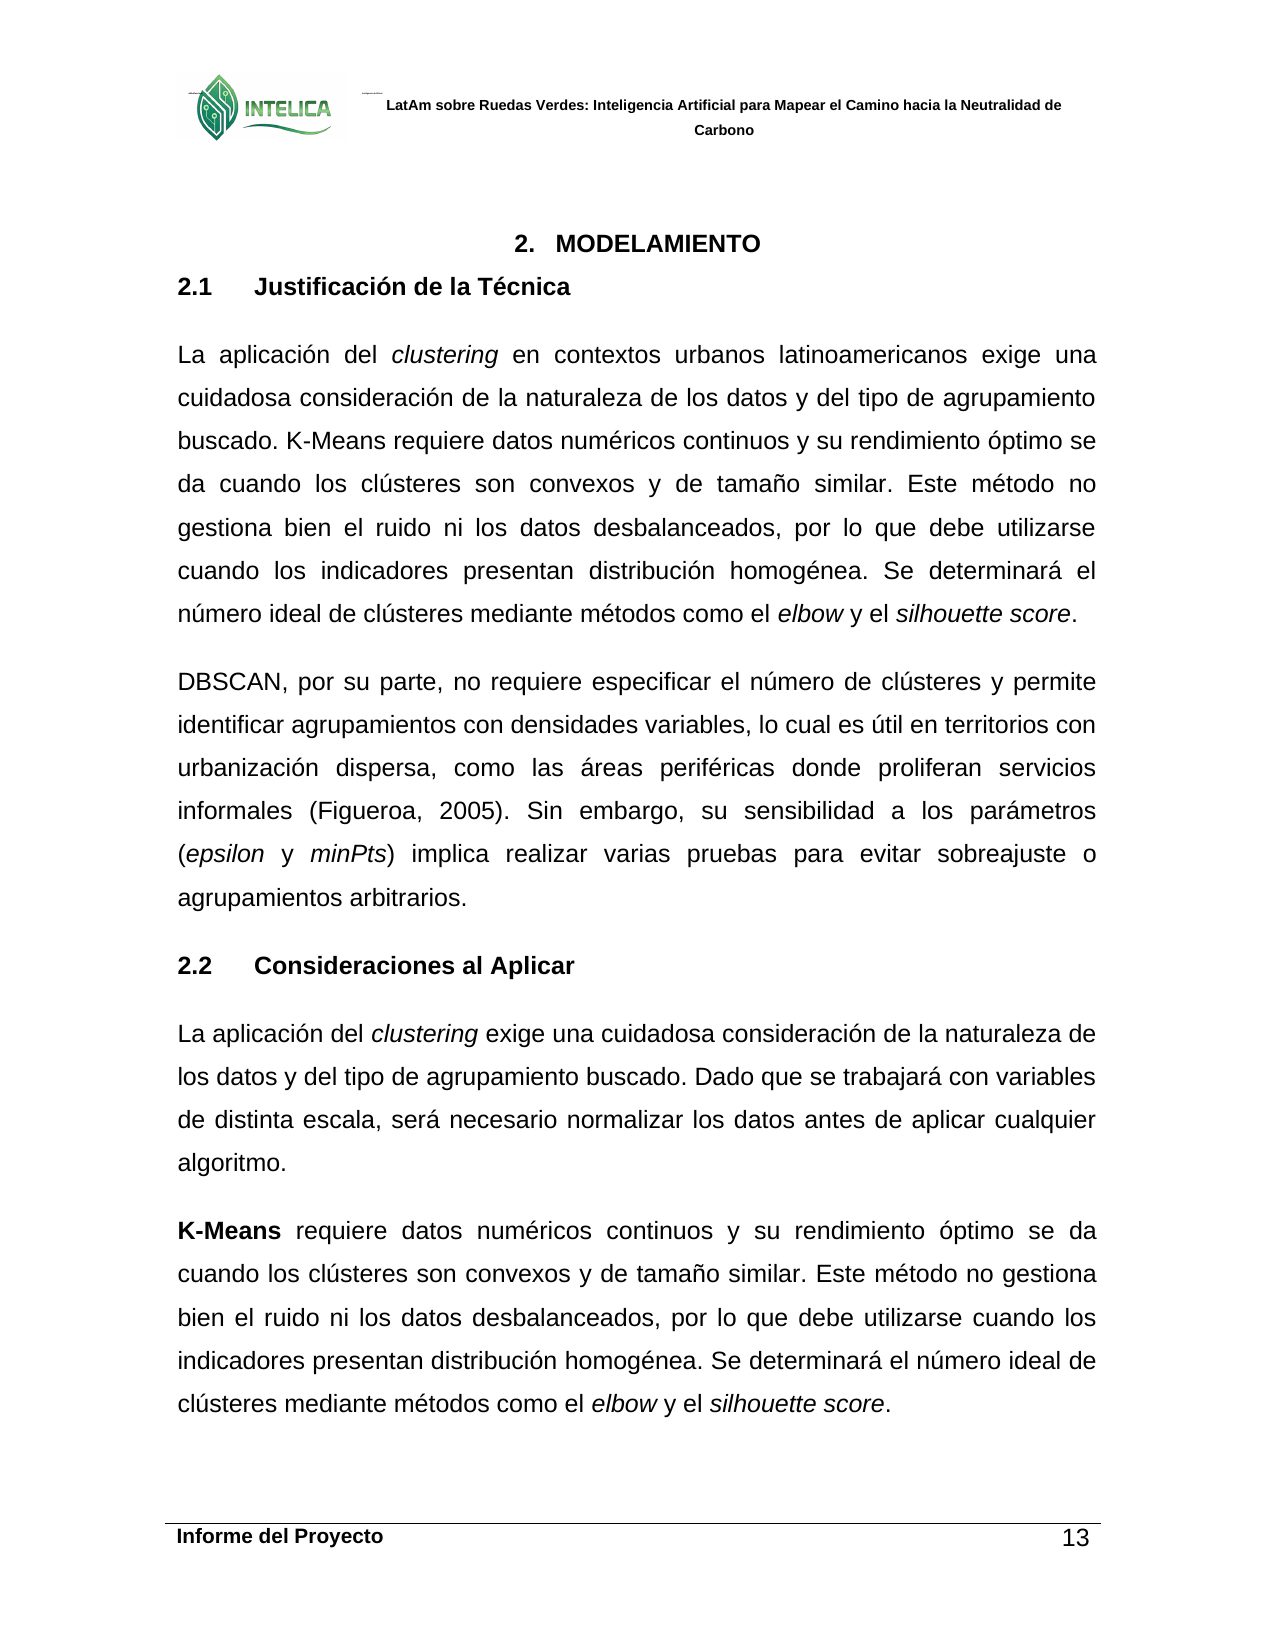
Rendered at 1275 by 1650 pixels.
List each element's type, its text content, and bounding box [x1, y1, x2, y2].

subtitle MODELAMIENTO [177, 229, 1098, 257]
picture [177, 71, 348, 141]
text La aplicación del clustering exige una cuidadosa consideración de la naturaleza de los datos y del tipo de agrupamiento buscado. Dado que se trabajará con variables de distinta escala, será necesario normalizar los datos antes de aplicar cualquier algoritmo. [177, 1019, 1098, 1177]
text K-Means requiere datos numéricos continuos y su rendimiento óptimo se da cuando los clústeres son convexos y de tamaño similar. Este método no gestiona bien el ruido ni los datos desbalanceados, por lo que debe utilizarse cuando los indicadores presentan distribución homogénea. Se determinará el número ideal de clústeres mediante métodos como el elbow y el silhouette score. [177, 1216, 1098, 1417]
subtitle Consideraciones al Aplicar [177, 951, 1098, 979]
text La aplicación del clustering en contextos urbanos latinoamericanos exige una cuidadosa consideración de la naturaleza de los datos y del tipo de agrupamiento buscado. K-Means requiere datos numéricos continuos y su rendimiento óptimo se da cuando los clústeres son convexos y de tamaño similar. Este método no gestiona bien el ruido ni los datos desbalanceados, por lo que debe utilizarse cuando los indicadores presentan distribución homogénea. Se determinará el número ideal de clústeres mediante métodos como el elbow y el silhouette score. [177, 340, 1098, 627]
text DBSCAN, por su parte, no requiere especificar el número de clústeres y permite identificar agrupamientos con densidades variables, lo cual es útil en territorios con urbanización dispersa, como las áreas periféricas donde proliferan servicios informales (Figueroa, 2005). Sin embargo, su sensibilidad a los parámetros (epsilon y minPts) implica realizar varias pruebas para evitar sobreajuste o agrupamientos arbitrarios. [177, 667, 1098, 911]
subtitle Justificación de la Técnica [177, 272, 1098, 301]
